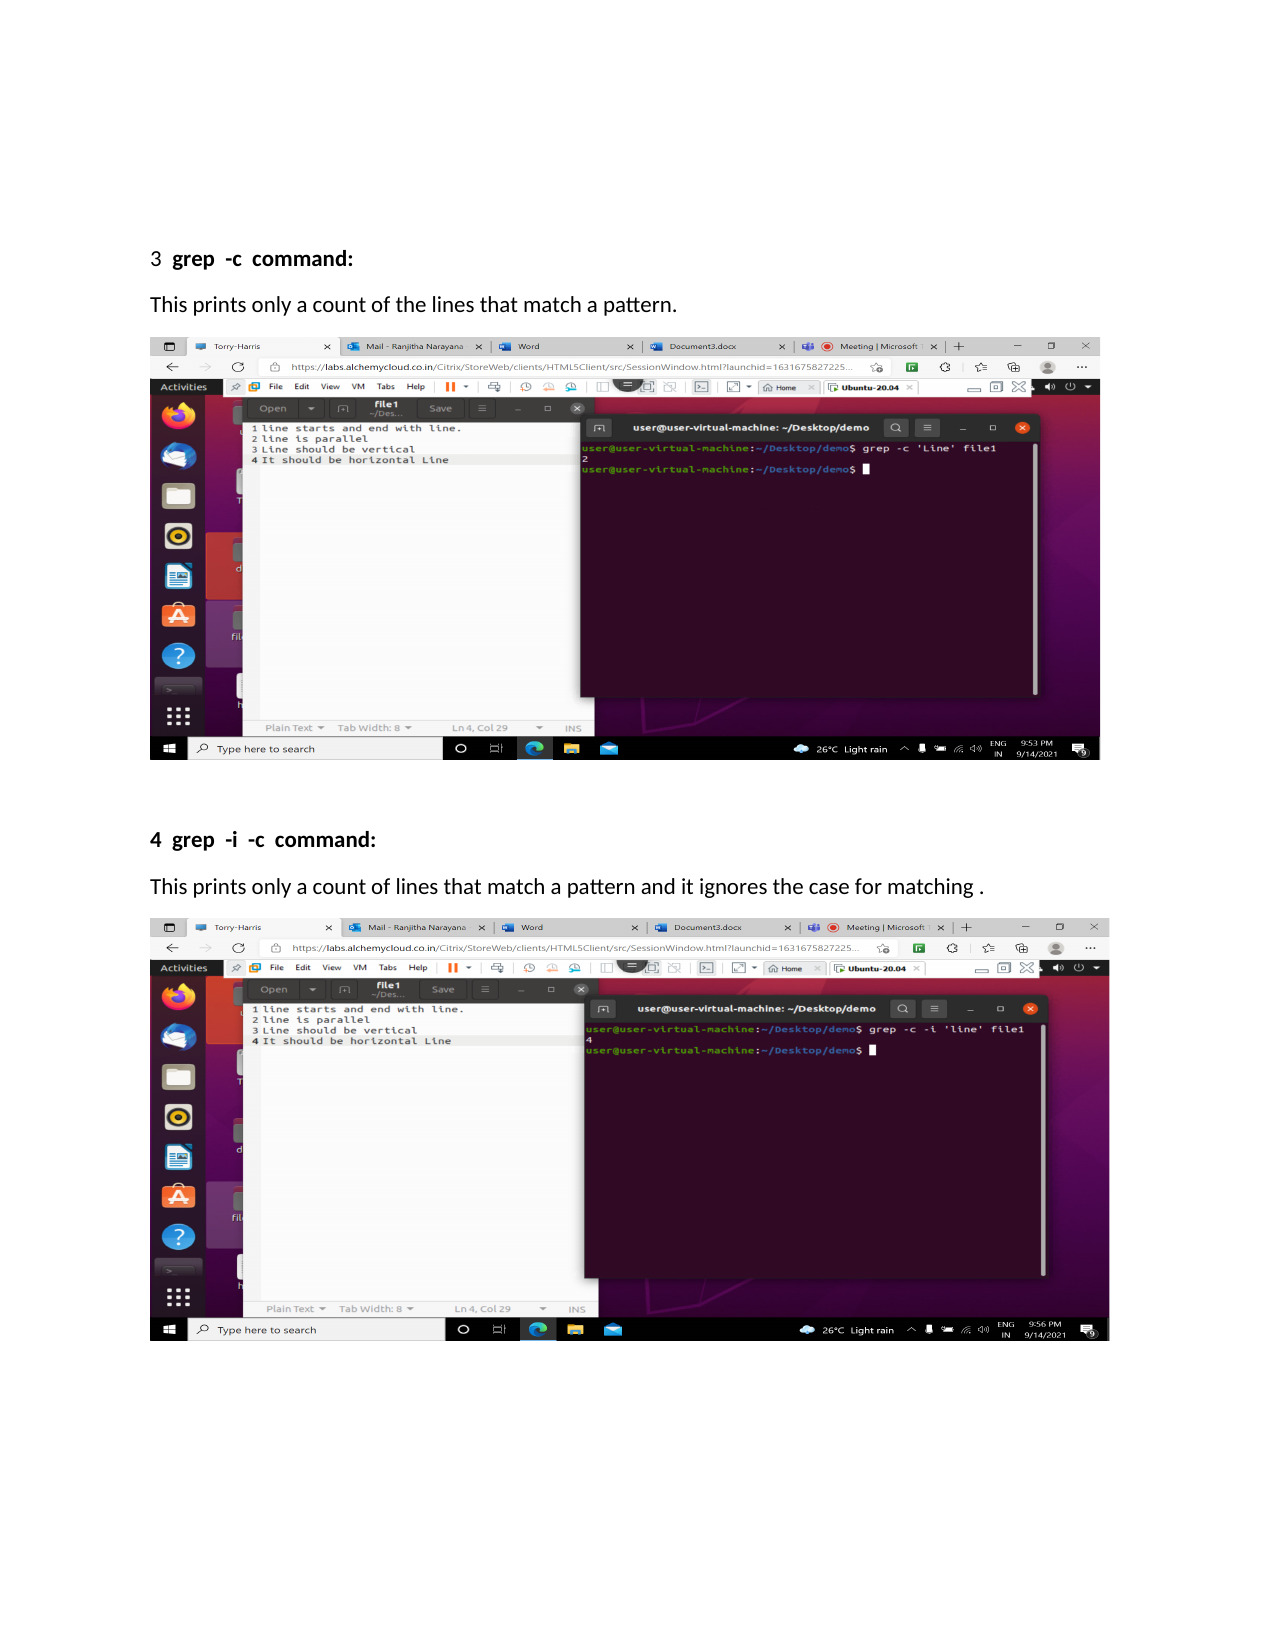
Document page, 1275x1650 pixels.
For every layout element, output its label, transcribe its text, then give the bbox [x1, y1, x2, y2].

text This prints only a count of the lines that match a pattern. [150, 291, 1125, 319]
text 4 grep -i -c command: [150, 825, 1125, 853]
text 3 grep -c command: [150, 244, 1125, 272]
picture [150, 337, 1100, 760]
picture [150, 918, 1110, 1341]
text This prints only a count of lines that match a pattern and it ignores the case for matching . [150, 872, 1125, 900]
